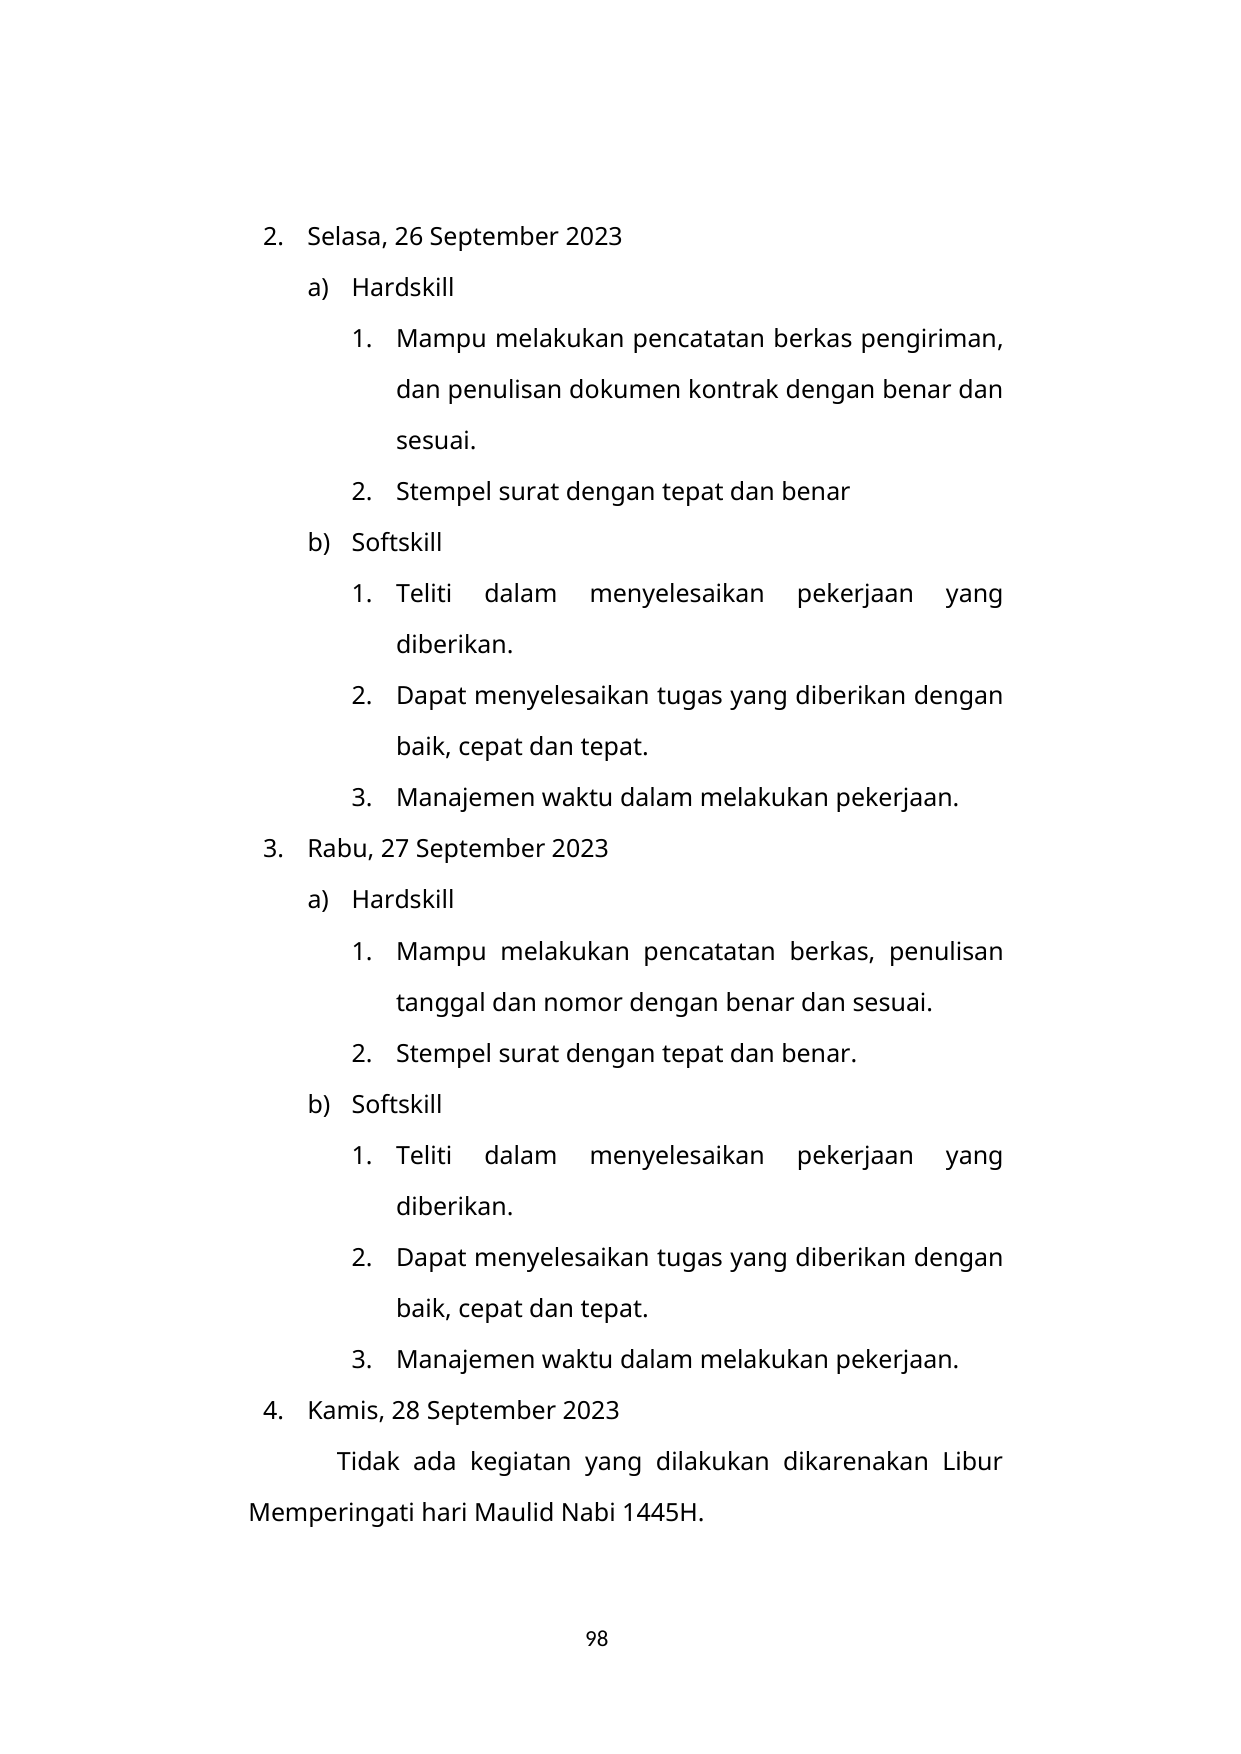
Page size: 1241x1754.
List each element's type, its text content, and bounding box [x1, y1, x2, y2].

list Stempel surat dengan tepat dan benar [351, 474, 1004, 508]
text Tidak ada kegiatan yang dilakukan dikarenakan Libur Memperingati hari Maulid Nabi 1445H. [248, 1443, 1004, 1529]
list Softskill [307, 1086, 1004, 1120]
list Manajemen waktu dalam melakukan pekerjaan. [351, 780, 1004, 814]
list Mampu melakukan pencatatan berkas pengiriman, dan penulisan dokumen kontrak dengan benar dan sesuai. [351, 321, 1004, 457]
list Selasa, 26 September 2023 [263, 218, 1004, 253]
list Kamis, 28 September 2023 [263, 1392, 1004, 1427]
list Hardskill [307, 269, 1004, 304]
list Dapat menyelesaikan tugas yang diberikan dengan baik, cepat dan tepat. [351, 678, 1004, 763]
list Teliti dalam menyelesaikan pekerjaan yang diberikan. [351, 576, 1004, 661]
list Teliti dalam menyelesaikan pekerjaan yang diberikan. [351, 1137, 1004, 1222]
list Stempel surat dengan tepat dan benar. [351, 1035, 1004, 1069]
list Softskill [307, 525, 1004, 559]
list Dapat menyelesaikan tugas yang diberikan dengan baik, cepat dan tepat. [351, 1239, 1004, 1324]
list Rabu, 27 September 2023 [263, 831, 1004, 865]
list Hardskill [307, 882, 1004, 916]
list Mampu melakukan pencatatan berkas, penulisan tanggal dan nomor dengan benar dan sesuai. [351, 933, 1004, 1018]
list Manajemen waktu dalam melakukan pekerjaan. [351, 1341, 1004, 1376]
